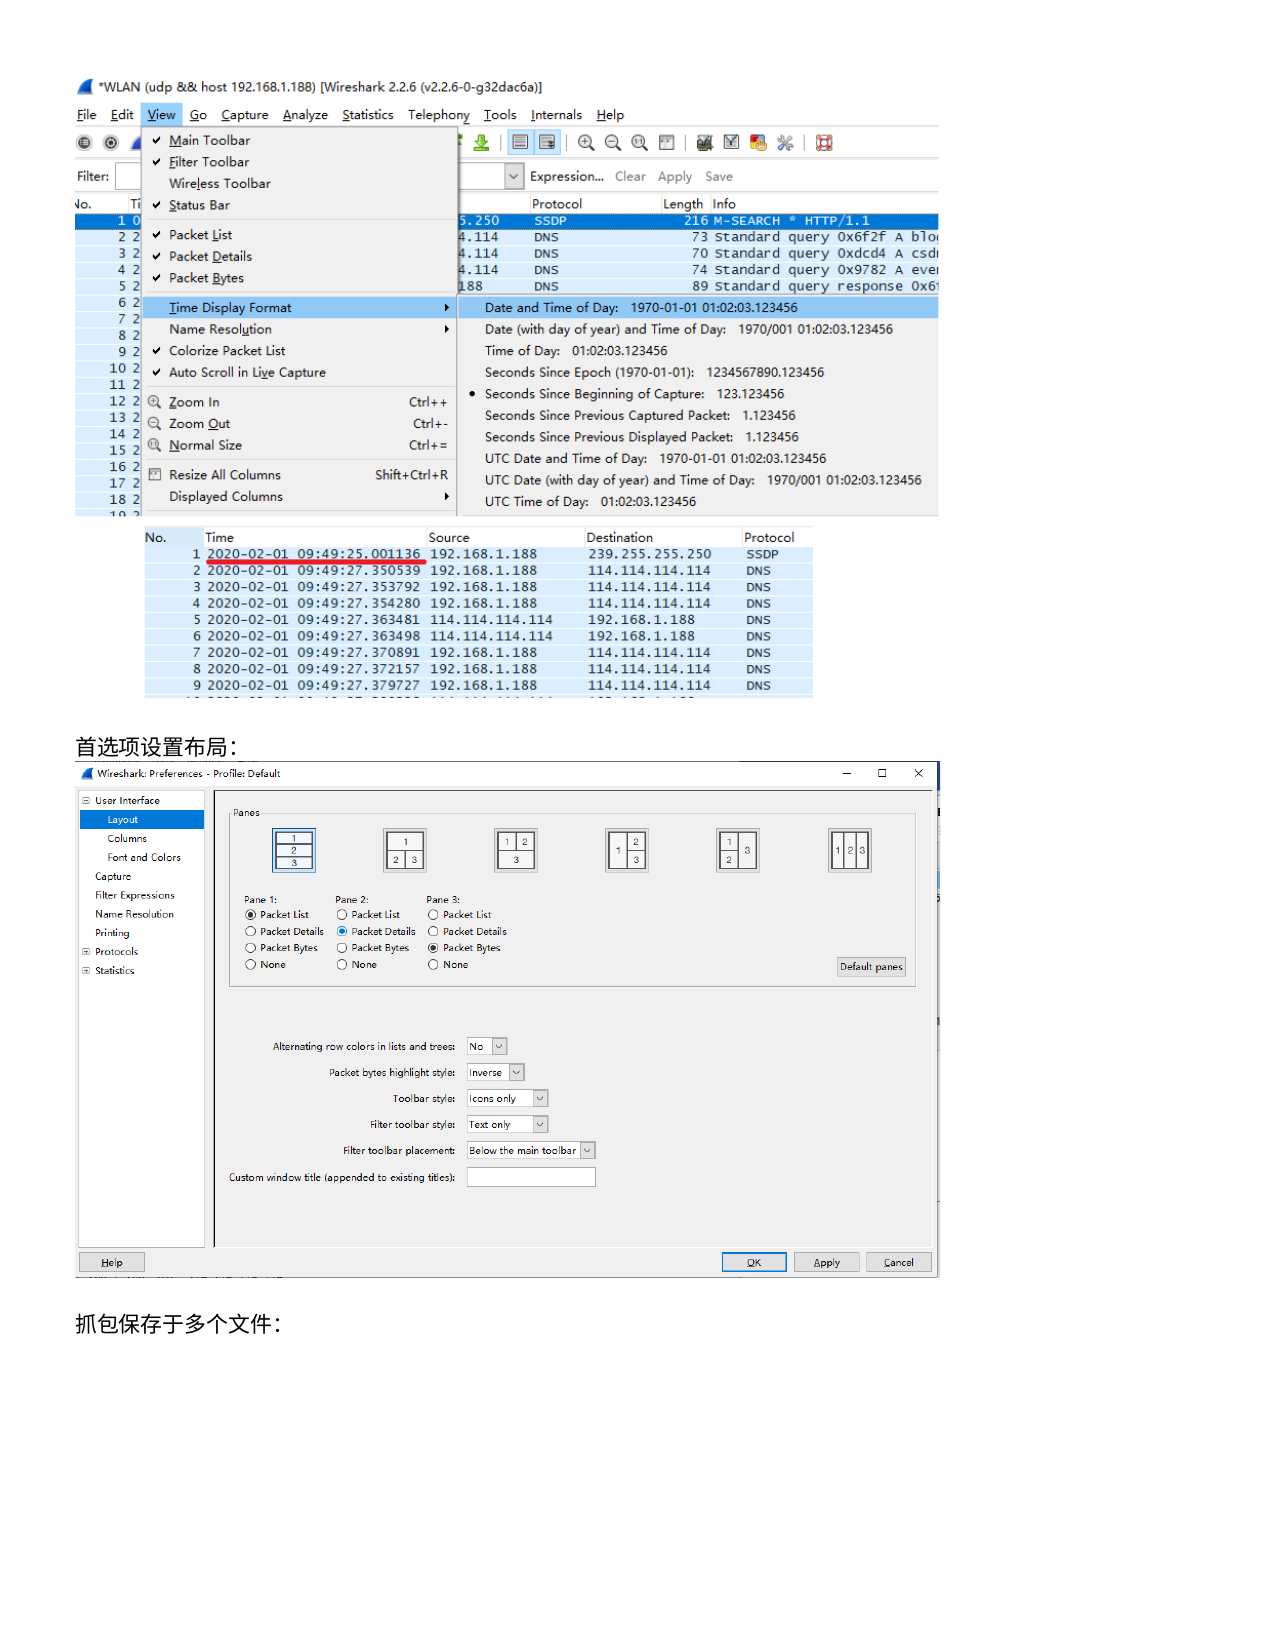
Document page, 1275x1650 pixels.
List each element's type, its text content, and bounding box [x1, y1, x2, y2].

text 抓包保存于多个文件： [75, 1307, 1200, 1339]
picture [75, 761, 941, 1278]
picture [75, 75, 939, 700]
text 首选项设置布局： [75, 730, 1200, 761]
